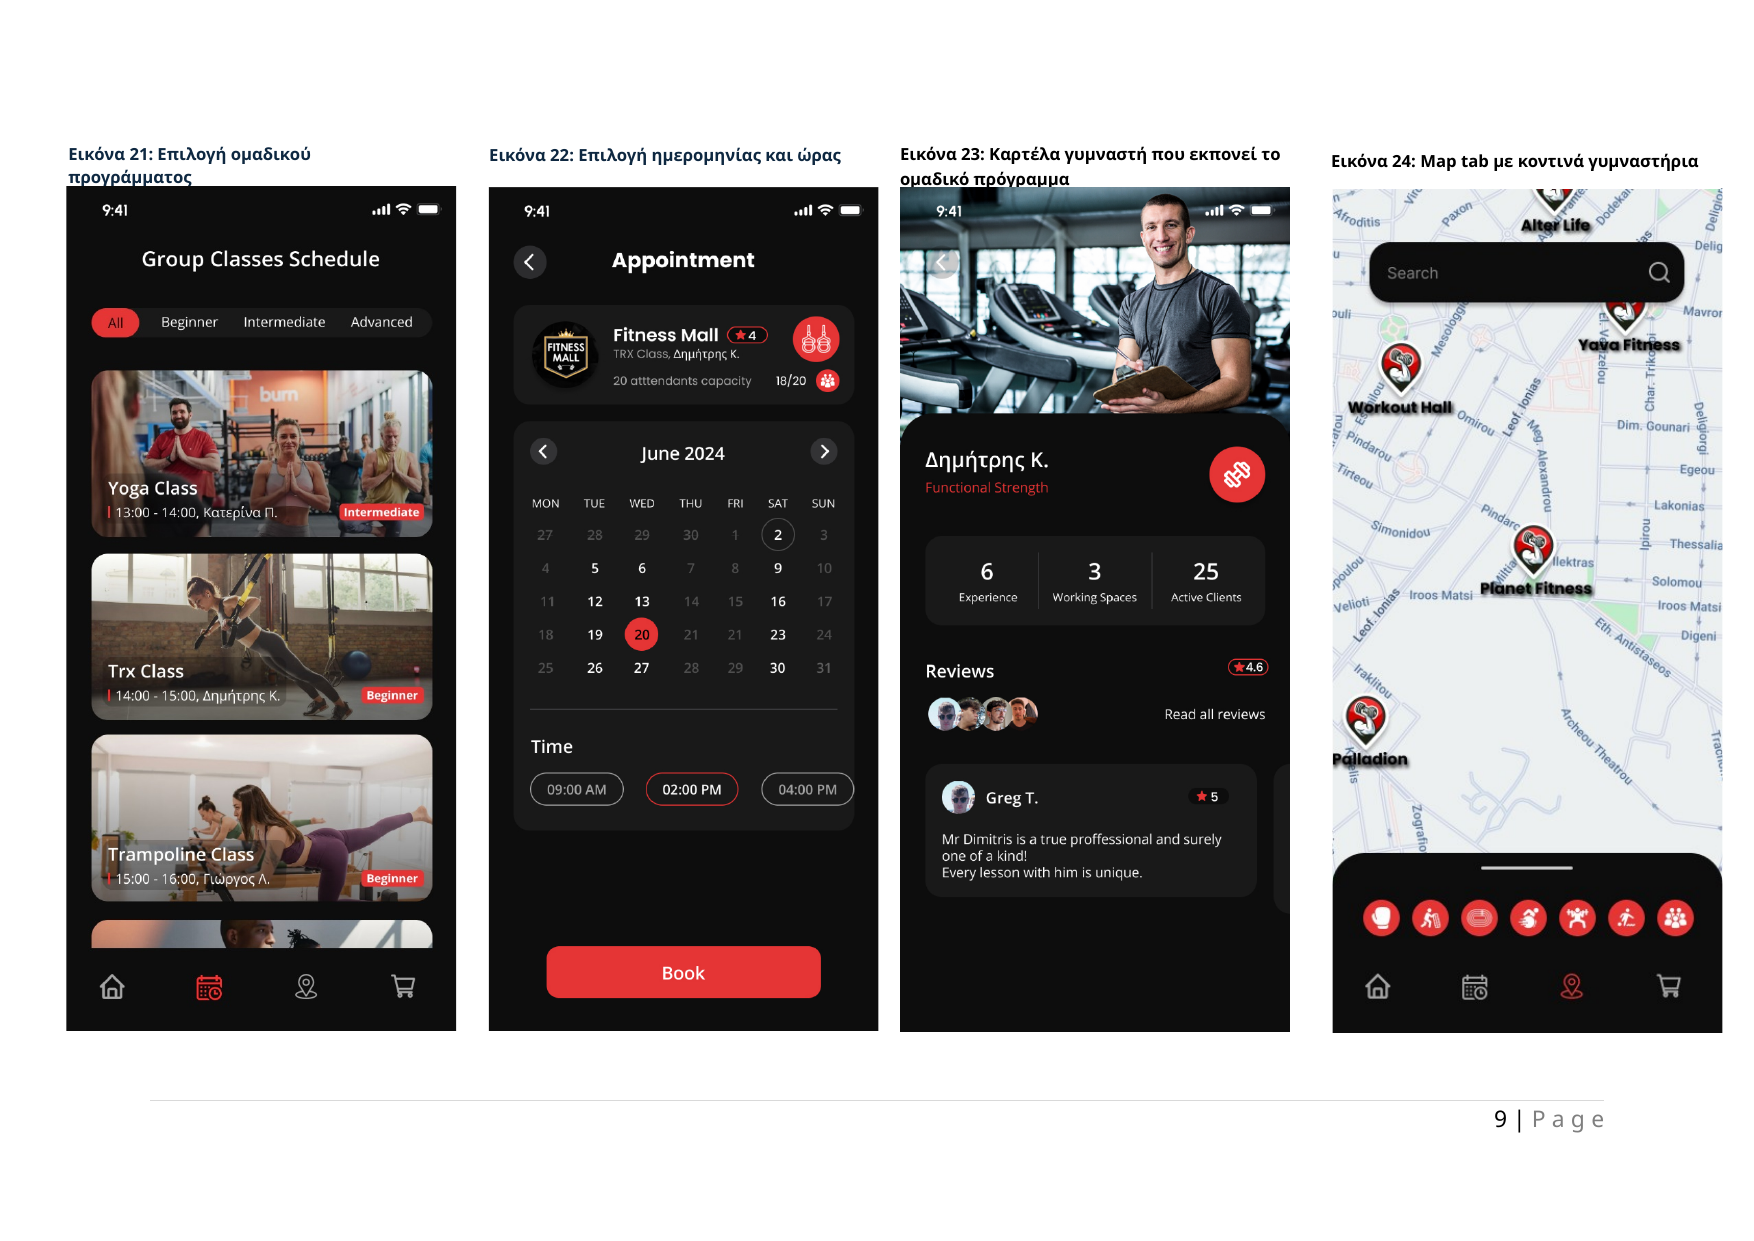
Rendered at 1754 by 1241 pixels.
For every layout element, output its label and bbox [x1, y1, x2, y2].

picture [1332, 188, 1723, 1033]
picture [900, 187, 1290, 1032]
picture [66, 186, 457, 1031]
picture [488, 188, 879, 1031]
